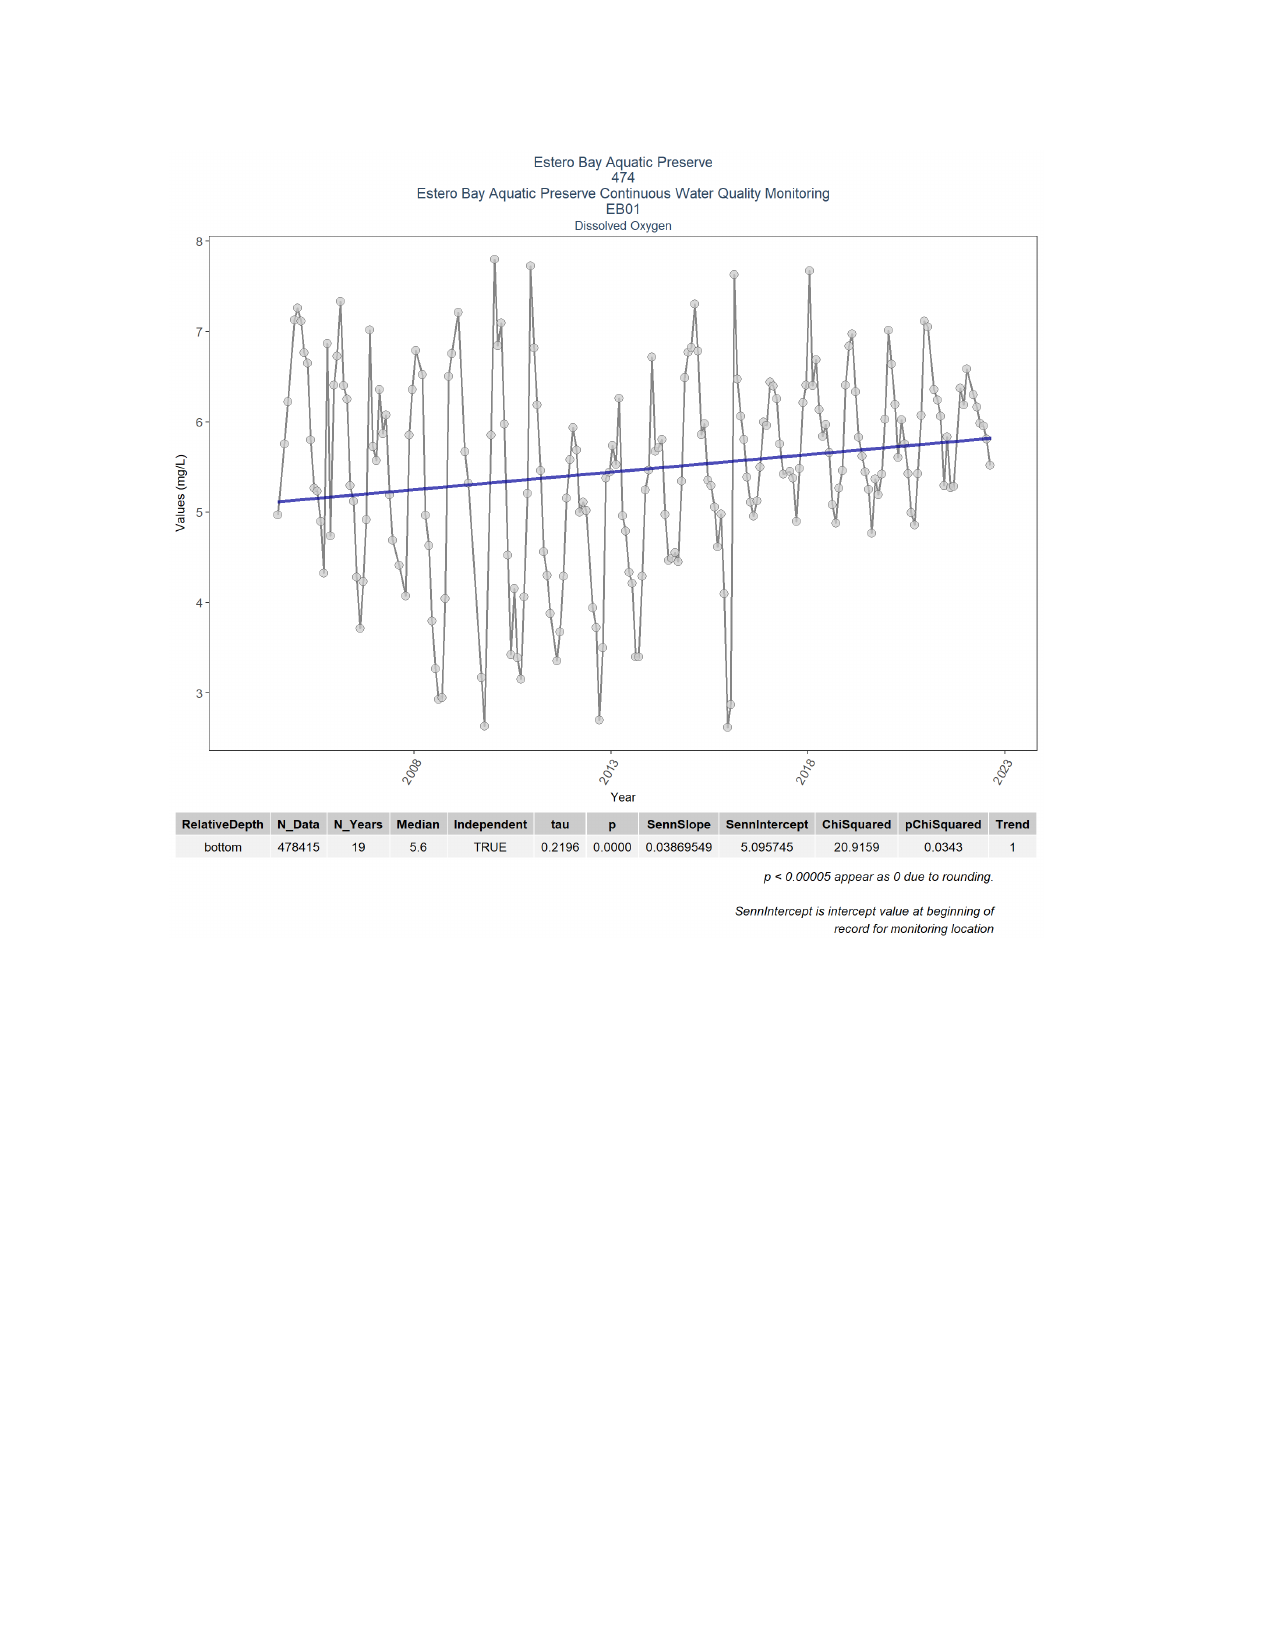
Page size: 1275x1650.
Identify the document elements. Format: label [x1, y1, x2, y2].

picture [168, 150, 1044, 938]
